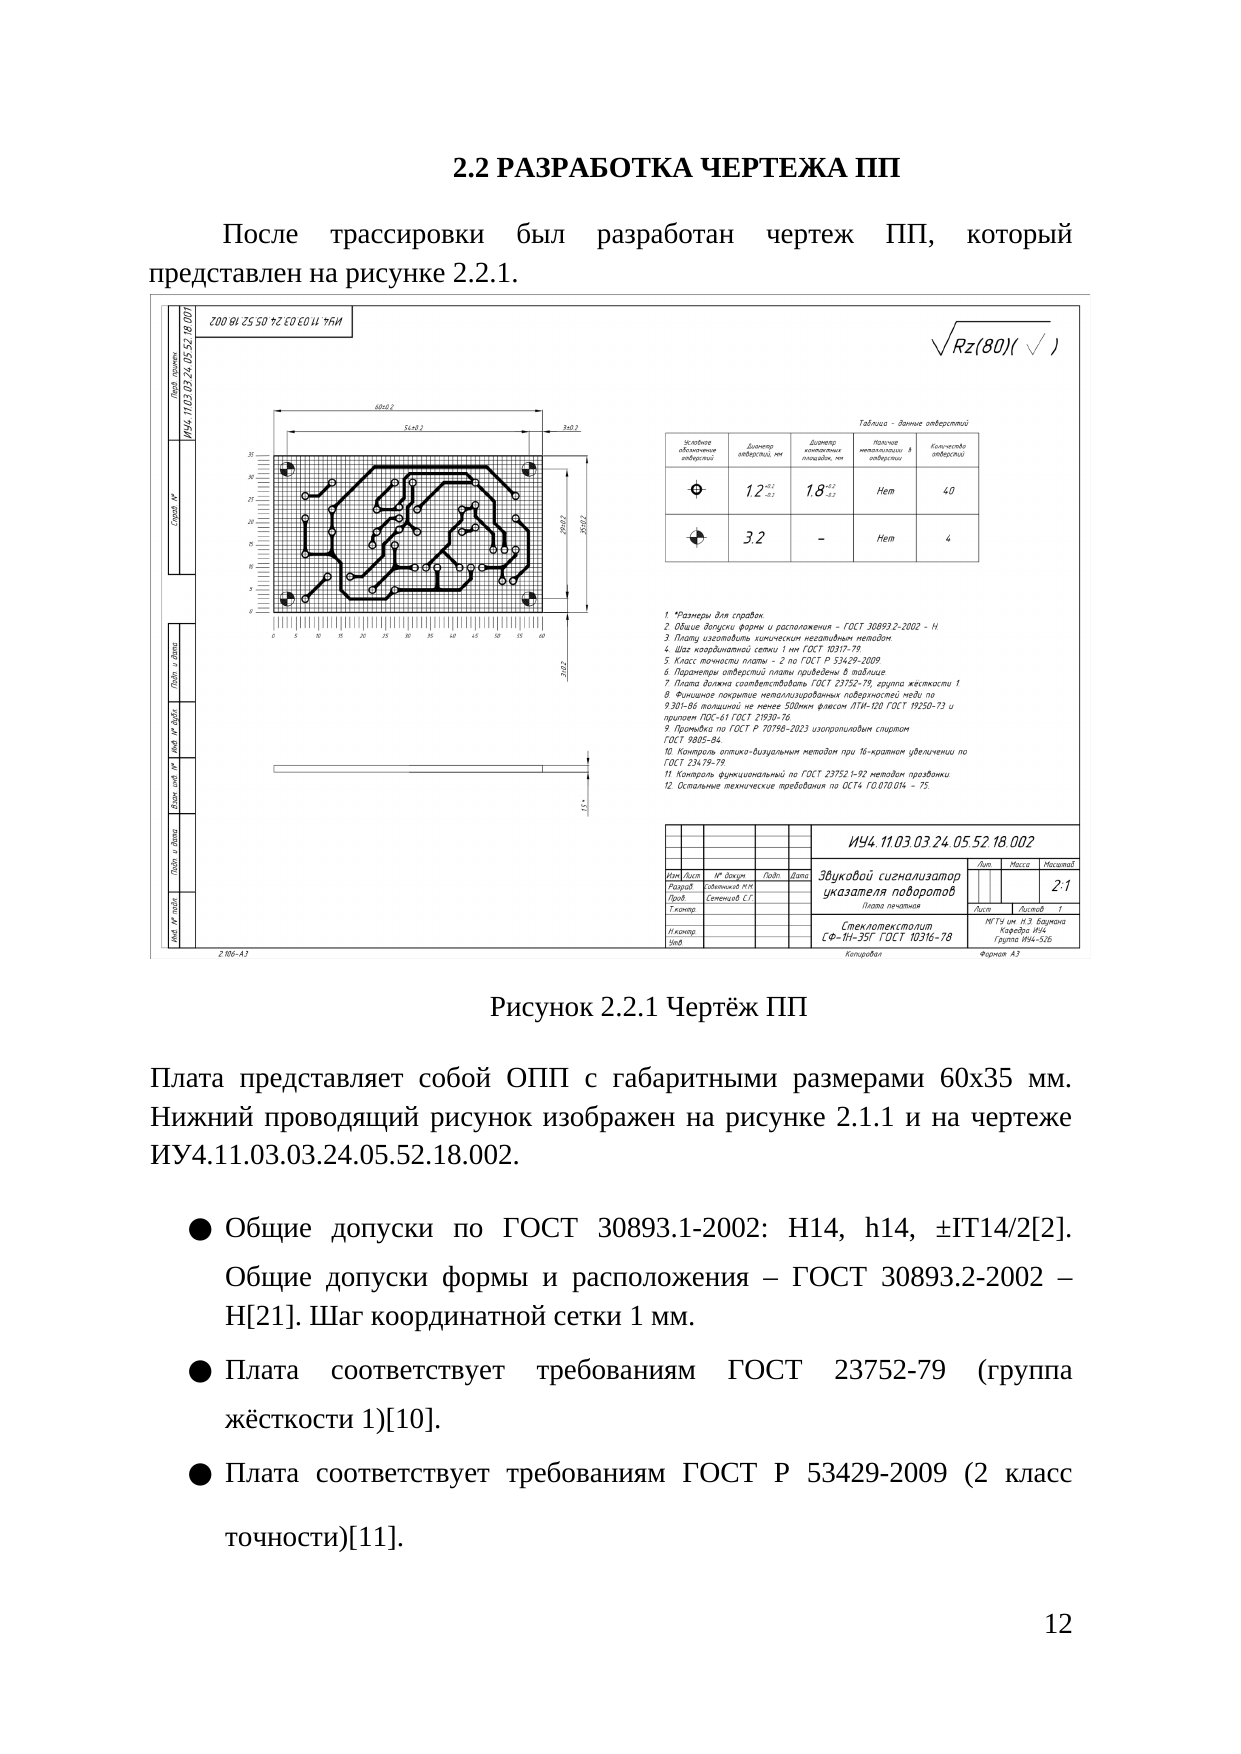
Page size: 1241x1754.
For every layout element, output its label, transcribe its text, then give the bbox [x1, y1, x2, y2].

list Плата соответствует требованиям ГОСТ 23752-79 (группа жёсткости 1)[10]. [187, 1336, 1073, 1434]
text После трассировки был разработан чертеж ПП, который представлен на рисунке 2.2.1. [148, 217, 1073, 289]
text 2.2 РАЗРАБОТКА ЧЕРТЕЖА ПП [207, 150, 1090, 183]
text Плата представляет собой ОПП с габаритными размерами 60x35 мм. Нижний проводящий рисунок изображен на рисунке 2.1.1 и на чертеже ИУ4.11.03.03.24.05.52.18.002. [150, 1060, 1073, 1171]
text Рисунок 2.2.1 Чертёж ПП [207, 989, 1090, 1022]
list Плата соответствует требованиям ГОСТ Р 53429-2009 (2 класс точности)[11]. [187, 1439, 1073, 1553]
list Общие допуски по ГОСТ 30893.1-2002: H14, h14, ±IT14/2[2]. Общие допуски формы и расположения – ГОСТ 30893.2-2002 – Н[21]. Шаг координатной сетки 1 мм. [187, 1194, 1073, 1331]
picture [150, 294, 1091, 959]
